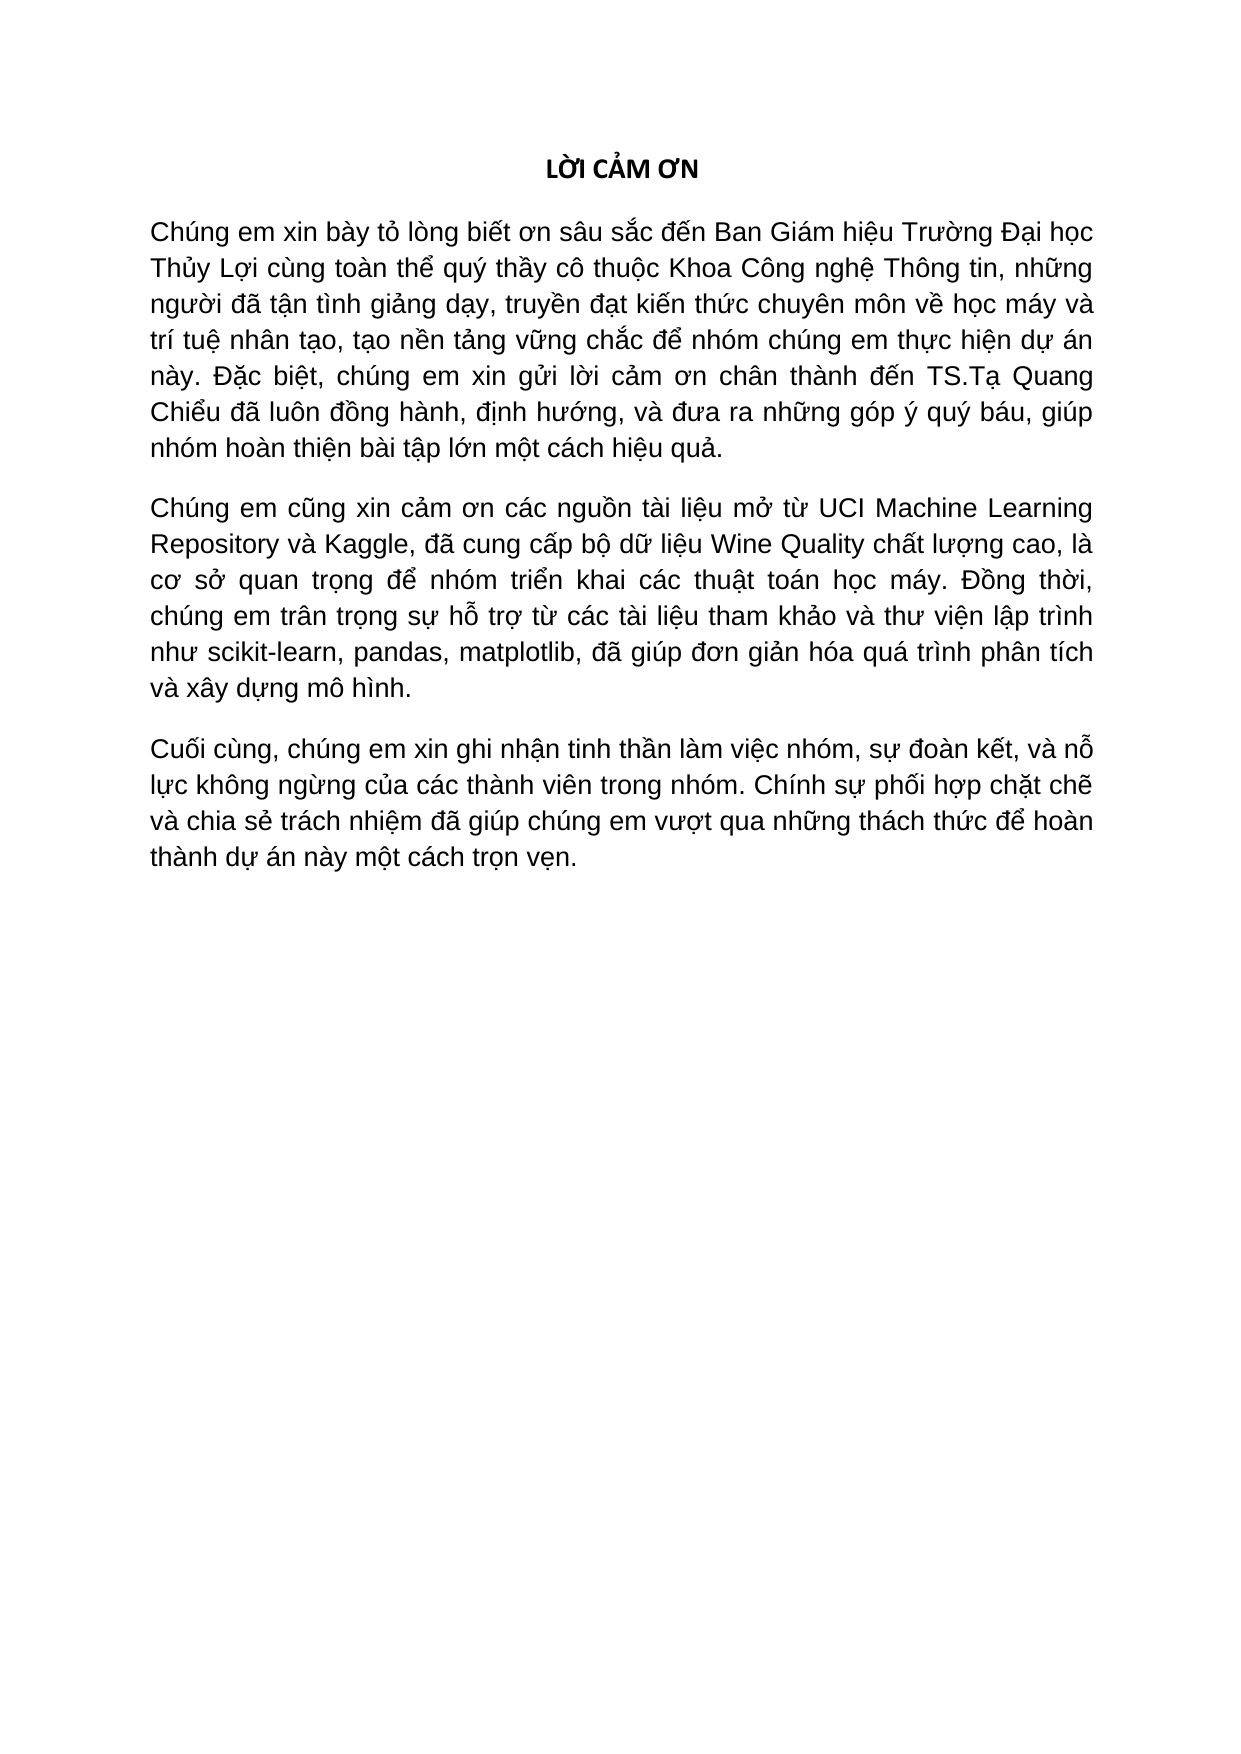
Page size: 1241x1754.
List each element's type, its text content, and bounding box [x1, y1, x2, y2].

subtitle LỜI CẢM ƠN [150, 150, 1094, 186]
text Chúng em cũng xin cảm ơn các nguồn tài liệu mở từ UCI Machine Learning Repository và Kaggle, đã cung cấp bộ dữ liệu Wine Quality chất lượng cao, là cơ sở quan trọng để nhóm triển khai các thuật toán học máy. Đồng thời, chúng em trân trọng sự hỗ trợ từ các tài liệu tham khảo và thư viện lập trình như scikit-learn, pandas, matplotlib, đã giúp đơn giản hóa quá trình phân tích và xây dựng mô hình. [150, 492, 1094, 703]
text Chúng em xin bày tỏ lòng biết ơn sâu sắc đến Ban Giám hiệu Trường Đại học Thủy Lợi cùng toàn thể quý thầy cô thuộc Khoa Công nghệ Thông tin, những người đã tận tình giảng dạy, truyền đạt kiến thức chuyên môn về học máy và trí tuệ nhân tạo, tạo nền tảng vững chắc để nhóm chúng em thực hiện dự án này. Đặc biệt, chúng em xin gửi lời cảm ơn chân thành đến TS.Tạ Quang Chiểu đã luôn đồng hành, định hướng, và đưa ra những góp ý quý báu, giúp nhóm hoàn thiện bài tập lớn một cách hiệu quả. [150, 216, 1094, 463]
text Cuối cùng, chúng em xin ghi nhận tinh thần làm việc nhóm, sự đoàn kết, và nỗ lực không ngừng của các thành viên trong nhóm. Chính sự phối hợp chặt chẽ và chia sẻ trách nhiệm đã giúp chúng em vượt qua những thách thức để hoàn thành dự án này một cách trọn vẹn. [150, 733, 1094, 872]
